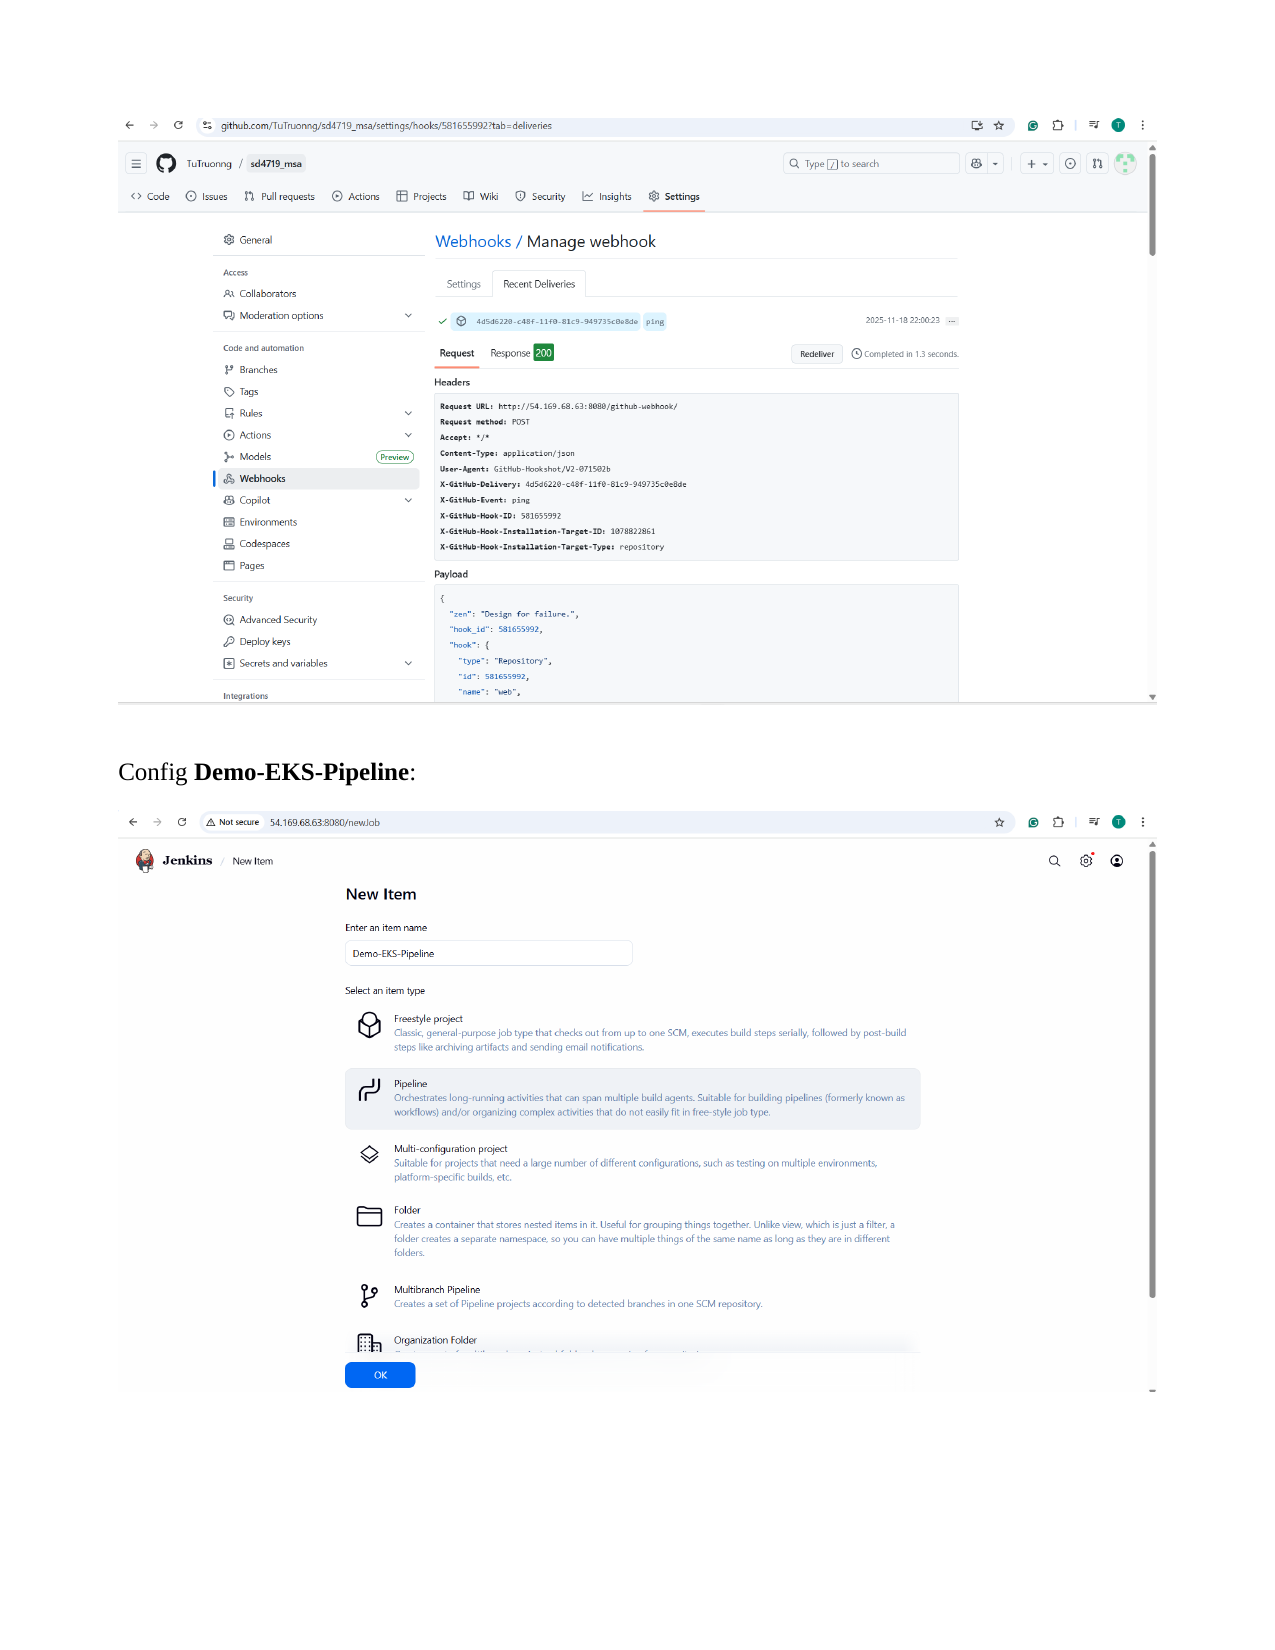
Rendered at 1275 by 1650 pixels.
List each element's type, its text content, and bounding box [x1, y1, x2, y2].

picture [118, 118, 1157, 705]
text Config Demo-EKS-Pipeline: [118, 757, 1157, 786]
picture [118, 810, 1157, 1392]
